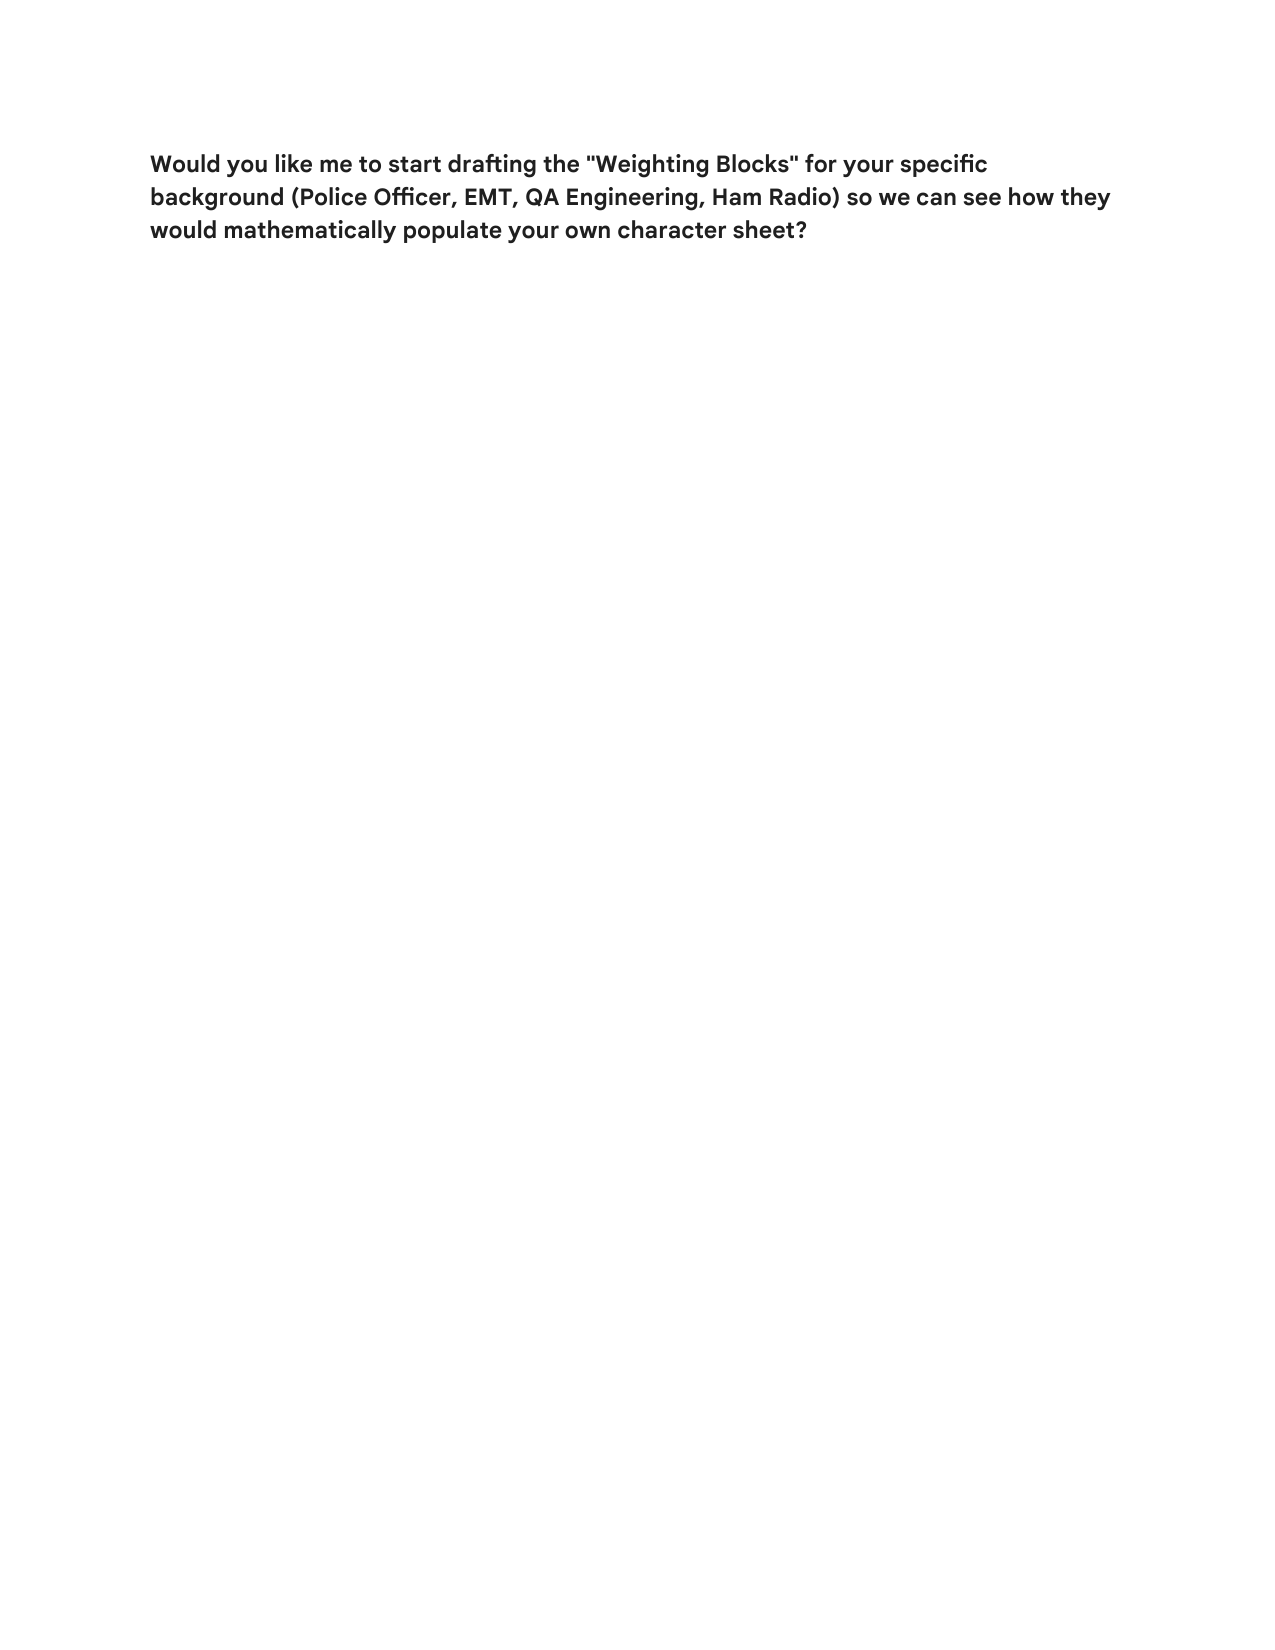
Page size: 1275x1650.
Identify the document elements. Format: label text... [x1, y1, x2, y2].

text Would you like me to start drafting the "Weighting Blocks" for your specific background (Police Officer, EMT, QA Engineering, Ham Radio) so we can see how they would mathematically populate your own character sheet? [150, 150, 1125, 245]
